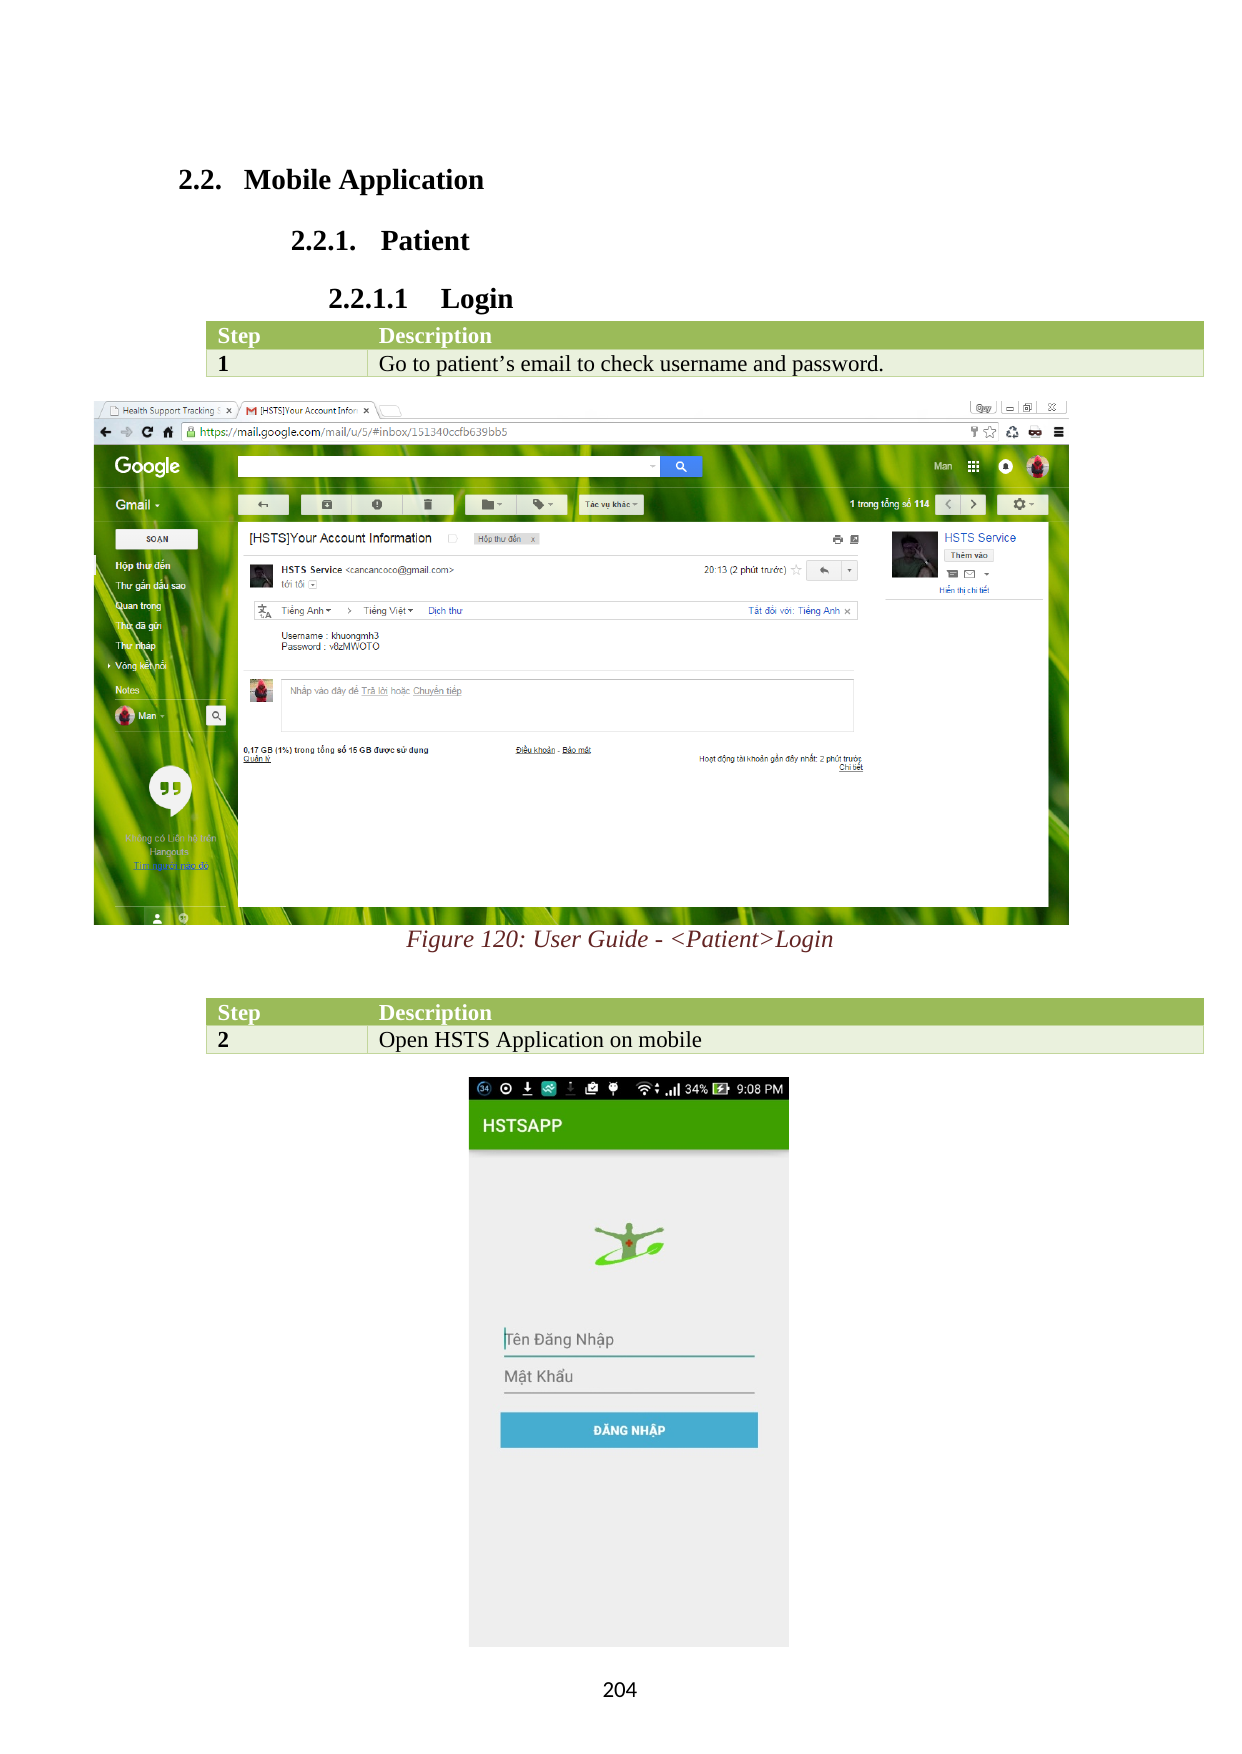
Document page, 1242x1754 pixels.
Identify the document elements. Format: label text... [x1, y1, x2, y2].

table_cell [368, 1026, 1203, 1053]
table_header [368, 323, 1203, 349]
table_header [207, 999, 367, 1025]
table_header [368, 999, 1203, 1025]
subtitle Mobile Application [169, 162, 1146, 196]
picture [93, 401, 1069, 925]
subtitle Login [328, 282, 1146, 315]
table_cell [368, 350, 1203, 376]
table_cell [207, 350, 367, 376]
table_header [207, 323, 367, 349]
picture [468, 1077, 789, 1647]
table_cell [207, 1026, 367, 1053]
subtitle Patient [291, 223, 1146, 257]
text Figure 120: User Guide - <Patient>Login [94, 924, 1146, 953]
